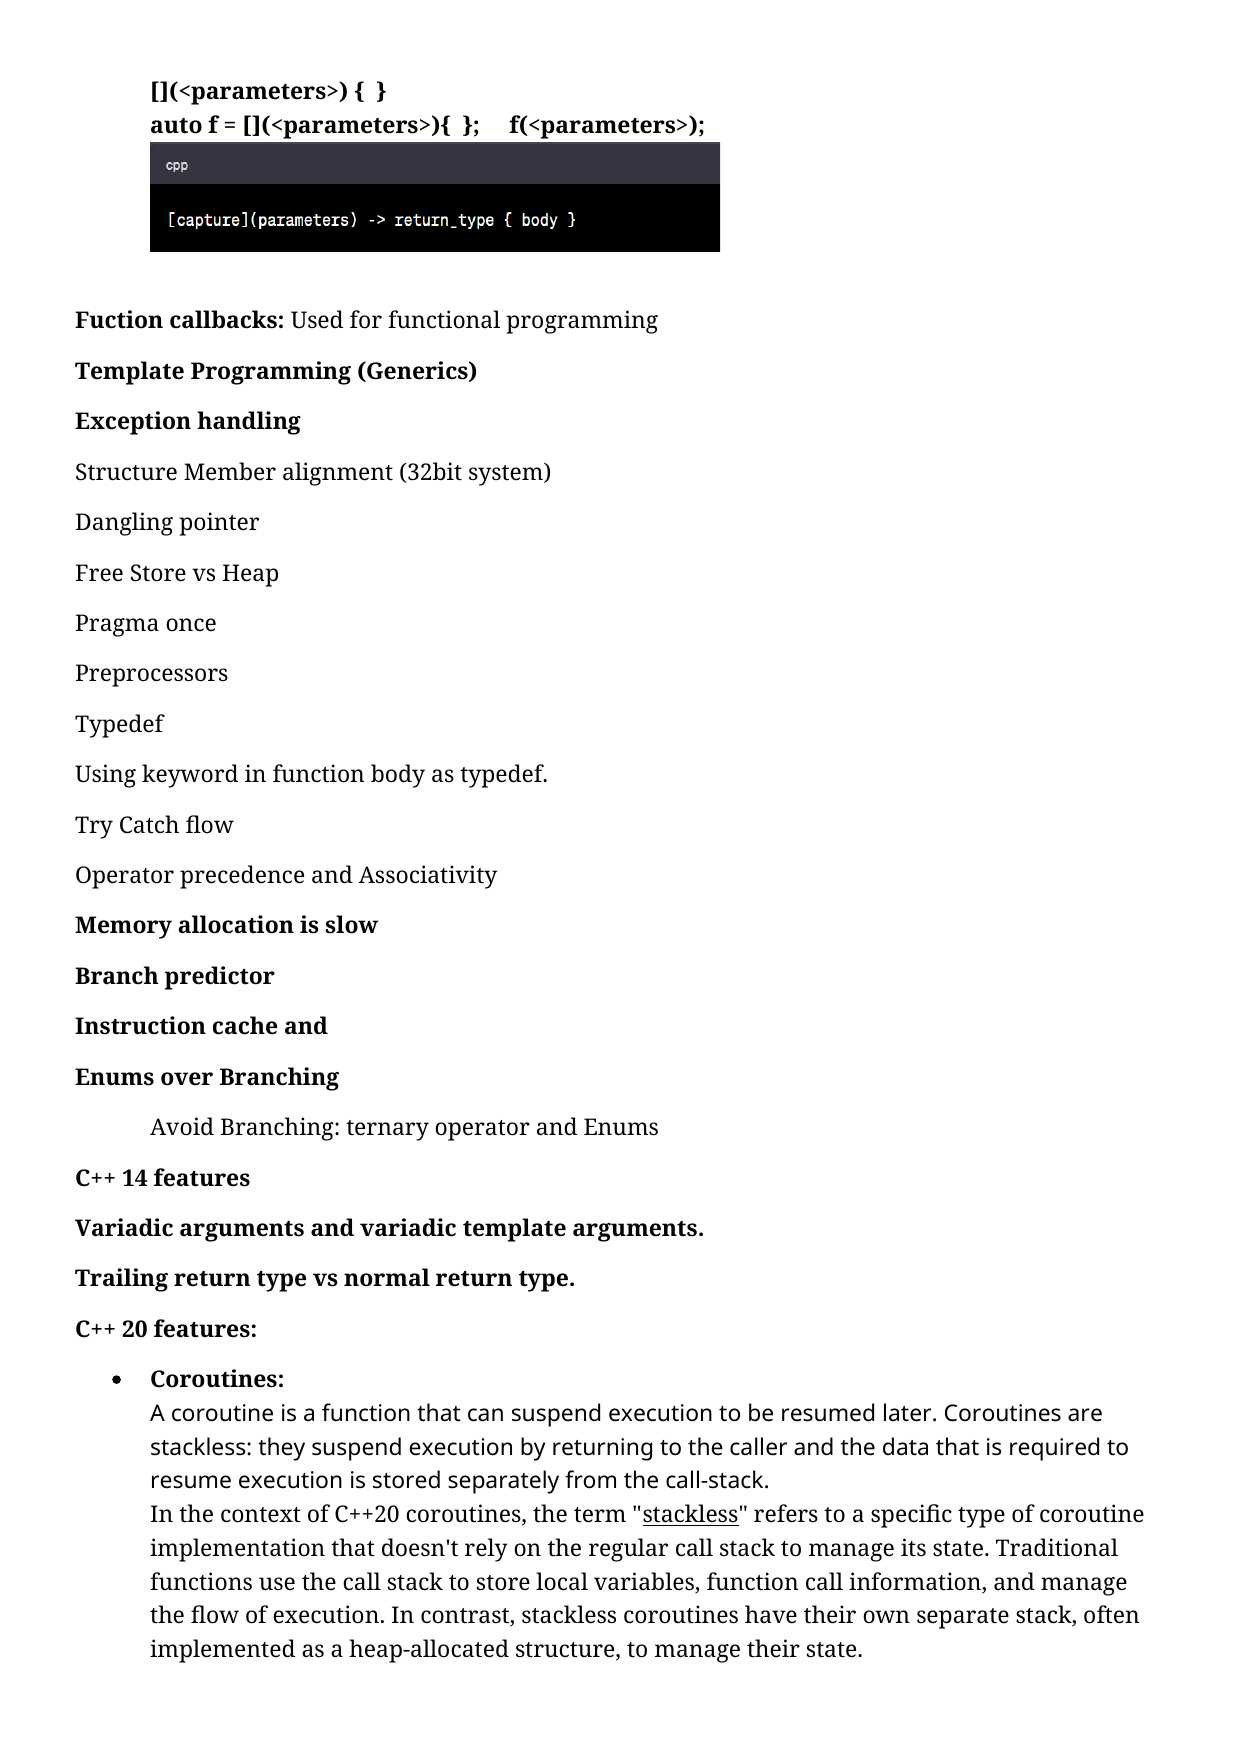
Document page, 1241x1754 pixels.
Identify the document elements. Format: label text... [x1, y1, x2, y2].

text C++ 14 features [75, 1162, 1165, 1193]
list A coroutine is a function that can suspend execution to be resumed later. Coroutines are stackless: they suspend execution by returning to the caller and the data that is required to resume execution is stored separately from the call-stack. [150, 1397, 1165, 1496]
text Pragma once [75, 607, 1165, 638]
picture [150, 142, 721, 252]
text Fuction callbacks: Used for functional programming [75, 304, 1165, 336]
text Try Catch flow [75, 809, 1165, 840]
text Trailing return type vs normal return type. [75, 1262, 1165, 1294]
list Coroutines: [112, 1363, 1165, 1394]
text Memory allocation is slow [75, 909, 1165, 941]
text Avoid Branching: ternary operator and Enums [75, 1111, 1165, 1142]
text Typedef [75, 708, 1165, 739]
text Dangling pointer [75, 506, 1165, 537]
text Free Store vs Heap [75, 557, 1165, 588]
text Enums over Branching [75, 1061, 1165, 1092]
text Variadic arguments and variadic template arguments. [75, 1212, 1165, 1243]
list auto f = [](<parameters>){ }; f(<parameters>); [150, 109, 1165, 140]
list [](<parameters>) { } [150, 75, 1165, 106]
text Preprocessors [75, 657, 1165, 689]
text Structure Member alignment (32bit system) [75, 456, 1165, 487]
text C++ 20 features: [75, 1313, 1165, 1344]
list In the context of C++20 coroutines, the term "stackless" refers to a specific type of coroutine implementation that doesn't rely on the regular call stack to manage its state. Traditional functions use the call stack to store local variables, function call information, and manage the flow of execution. In contrast, stackless coroutines have their own separate stack, often implemented as a heap-allocated structure, to manage their state. [150, 1498, 1165, 1664]
text Exception handling [75, 405, 1165, 437]
text Using keyword in function body as typedef. [75, 758, 1165, 789]
text Instruction cache and [75, 1010, 1165, 1042]
text Template Programming (Generics) [75, 355, 1165, 386]
text Branch predictor [75, 960, 1165, 991]
text Operator precedence and Associativity [75, 859, 1165, 890]
